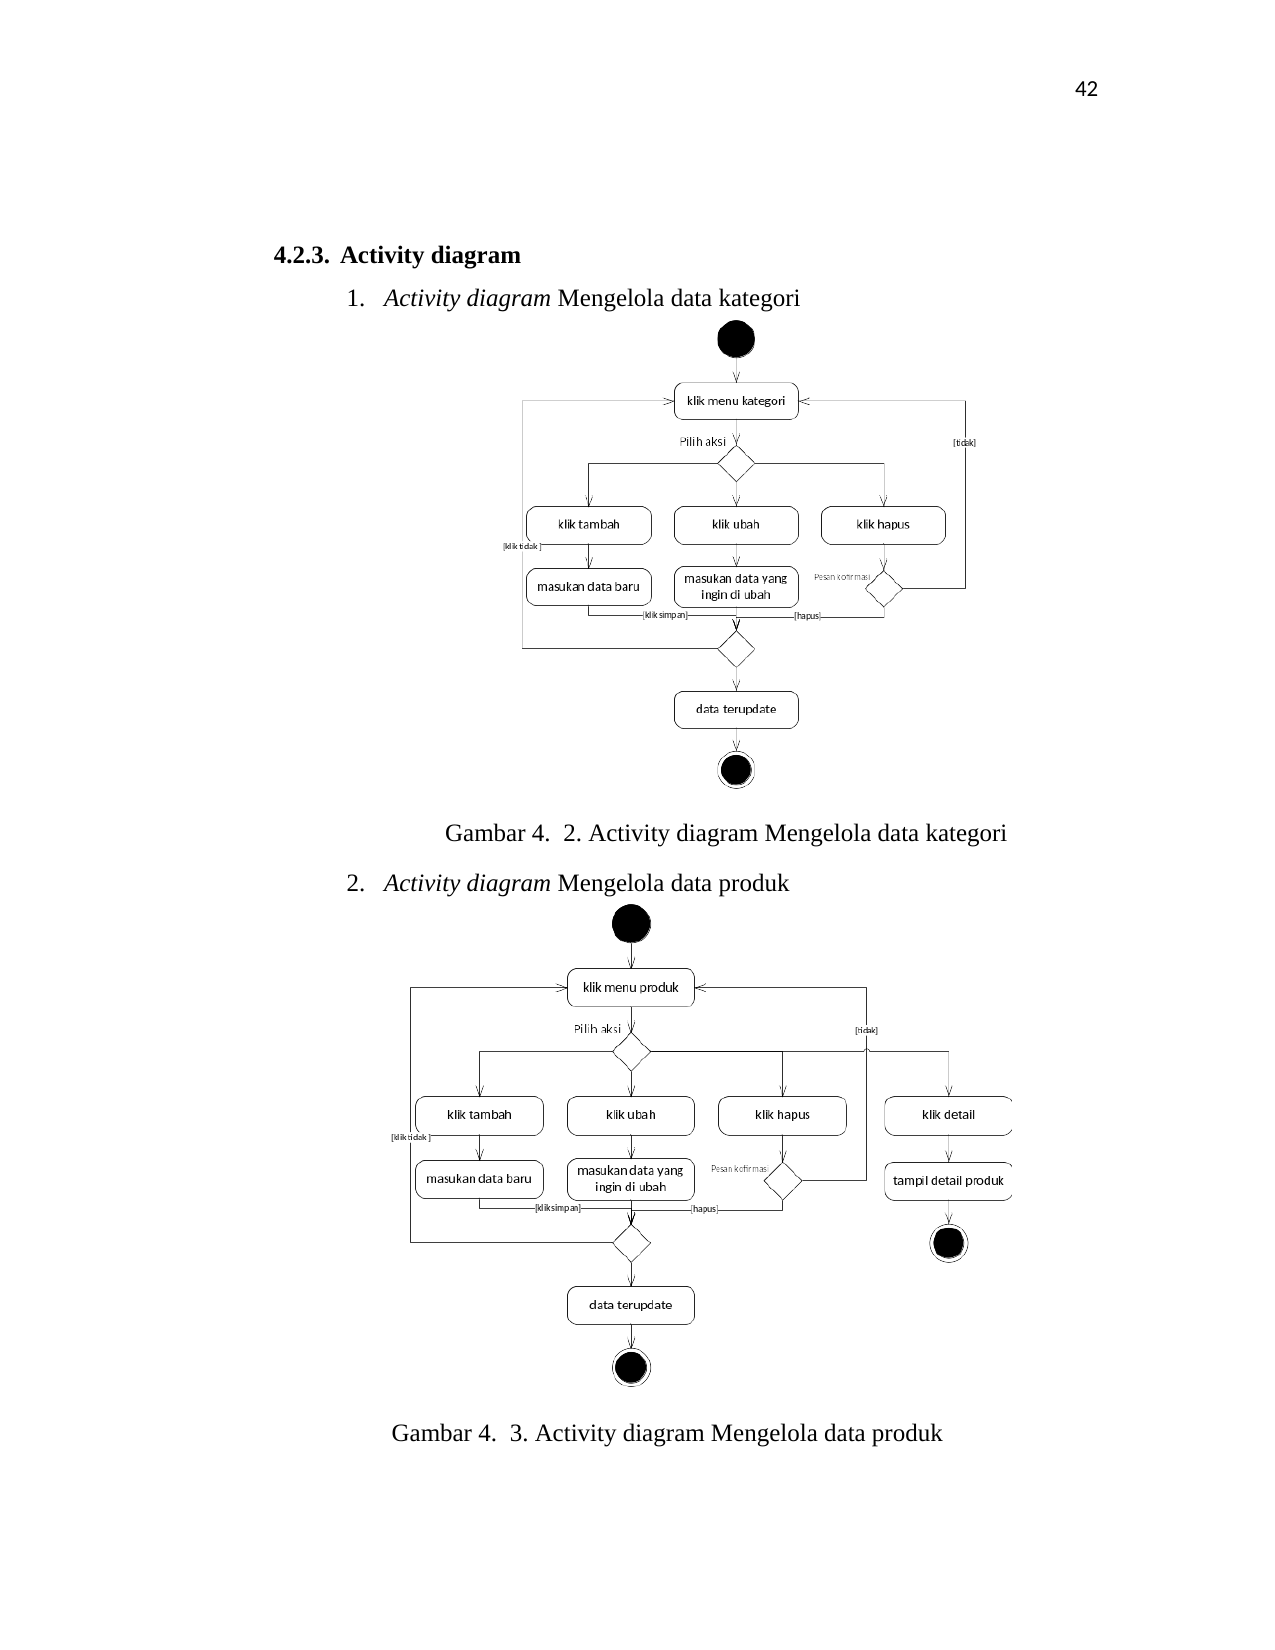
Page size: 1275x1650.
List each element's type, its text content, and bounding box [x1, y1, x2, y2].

list Activity diagram Mengelola data kategori [346, 283, 1098, 312]
subtitle Activity diagram [274, 240, 1098, 269]
text Gambar 4. 2. Activity diagram Mengelola data kategori [354, 818, 1098, 847]
text Gambar 4. 3. Activity diagram Mengelola data produk [236, 1418, 1098, 1446]
list Activity diagram Mengelola data produk [346, 868, 1098, 897]
